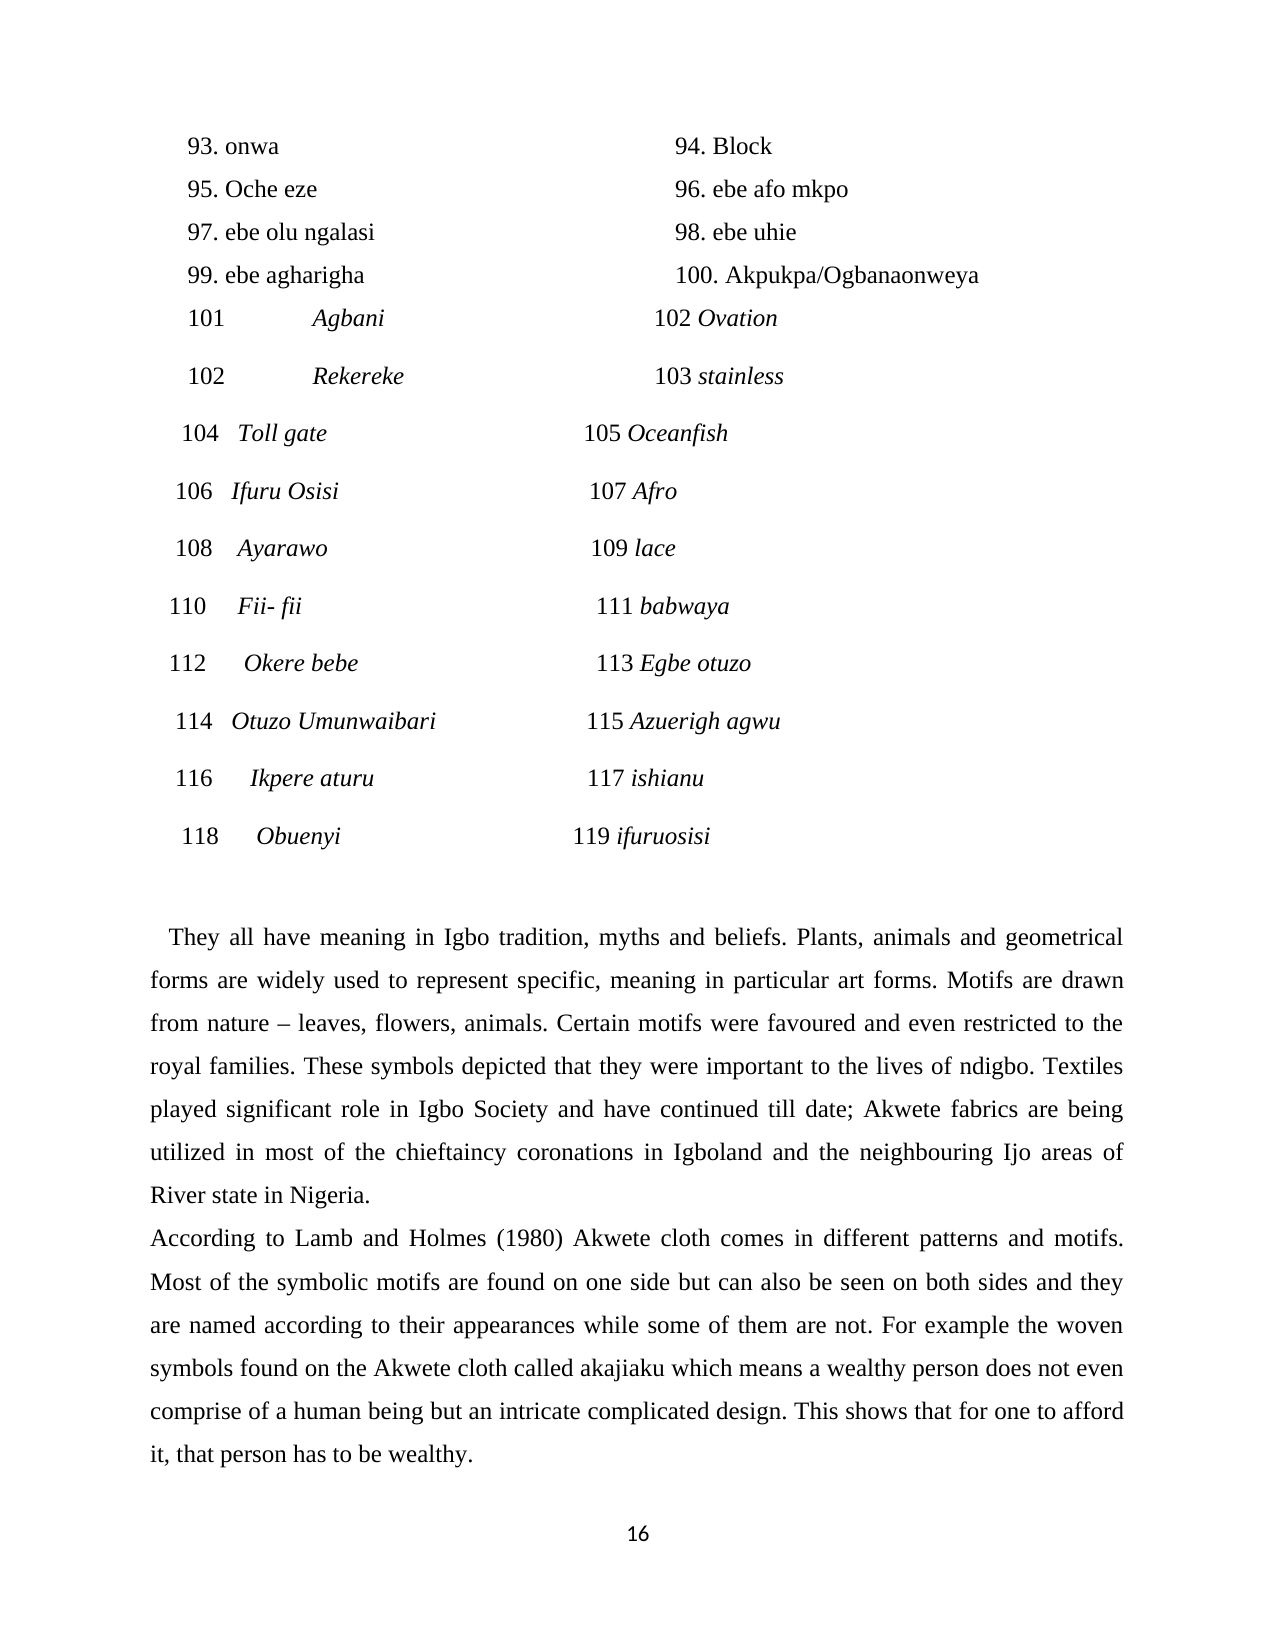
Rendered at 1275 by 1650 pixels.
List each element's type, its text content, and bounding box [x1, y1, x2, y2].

text 99. ebe agharigha 100. Akpukpa/Ogbanaonweya [150, 260, 1125, 289]
text 118 Obuenyi 119 ifuruosisi [150, 821, 1125, 850]
list Okere bebe 113 Egbe otuzo [169, 648, 1125, 677]
list Ikpere aturu 117 ishianu [175, 763, 1125, 792]
list Agbani 102 Ovation [187, 303, 1125, 332]
text 93. onwa 94. Block [150, 131, 1125, 160]
text 97. ebe olu ngalasi 98. ebe uhie [150, 217, 1125, 246]
list Ayarawo 109 lace [175, 533, 1125, 562]
list Rekereke 103 stainless [187, 361, 1125, 390]
list Otuzo Umunwaibari 115 Azuerigh agwu [175, 706, 1125, 735]
list Toll gate 105 Oceanfish [181, 418, 1125, 447]
list Ifuru Osisi 107 Afro [175, 476, 1125, 505]
text 95. Oche eze 96. ebe afo mkpo [150, 174, 1125, 203]
text They all have meaning in Igbo tradition, myths and beliefs. Plants, animals and geometrical forms are widely used to represent specific, meaning in particular art forms. Motifs are drawn from nature – leaves, flowers, animals. Certain motifs were favoured and even restricted to the royal families. These symbols depicted that they were important to the lives of ndigbo. Textiles played significant role in Igbo Society and have continued till date; Akwete fabrics are being utilized in most of the chieftaincy coronations in Igboland and the neighbouring Ijo areas of River state in Nigeria. [150, 922, 1125, 1209]
list Fii- fii 111 babwaya [169, 591, 1125, 620]
text According to Lamb and Holmes (1980) Akwete cloth comes in different patterns and motifs. Most of the symbolic motifs are found on one side but can also be seen on both sides and they are named according to their appearances while some of them are not. For example the woven symbols found on the Akwete cloth called akajiaku which means a wealthy person does not even comprise of a human being but an intricate complicated design. This shows that for one to afford it, that person has to be wealthy. [150, 1223, 1125, 1468]
